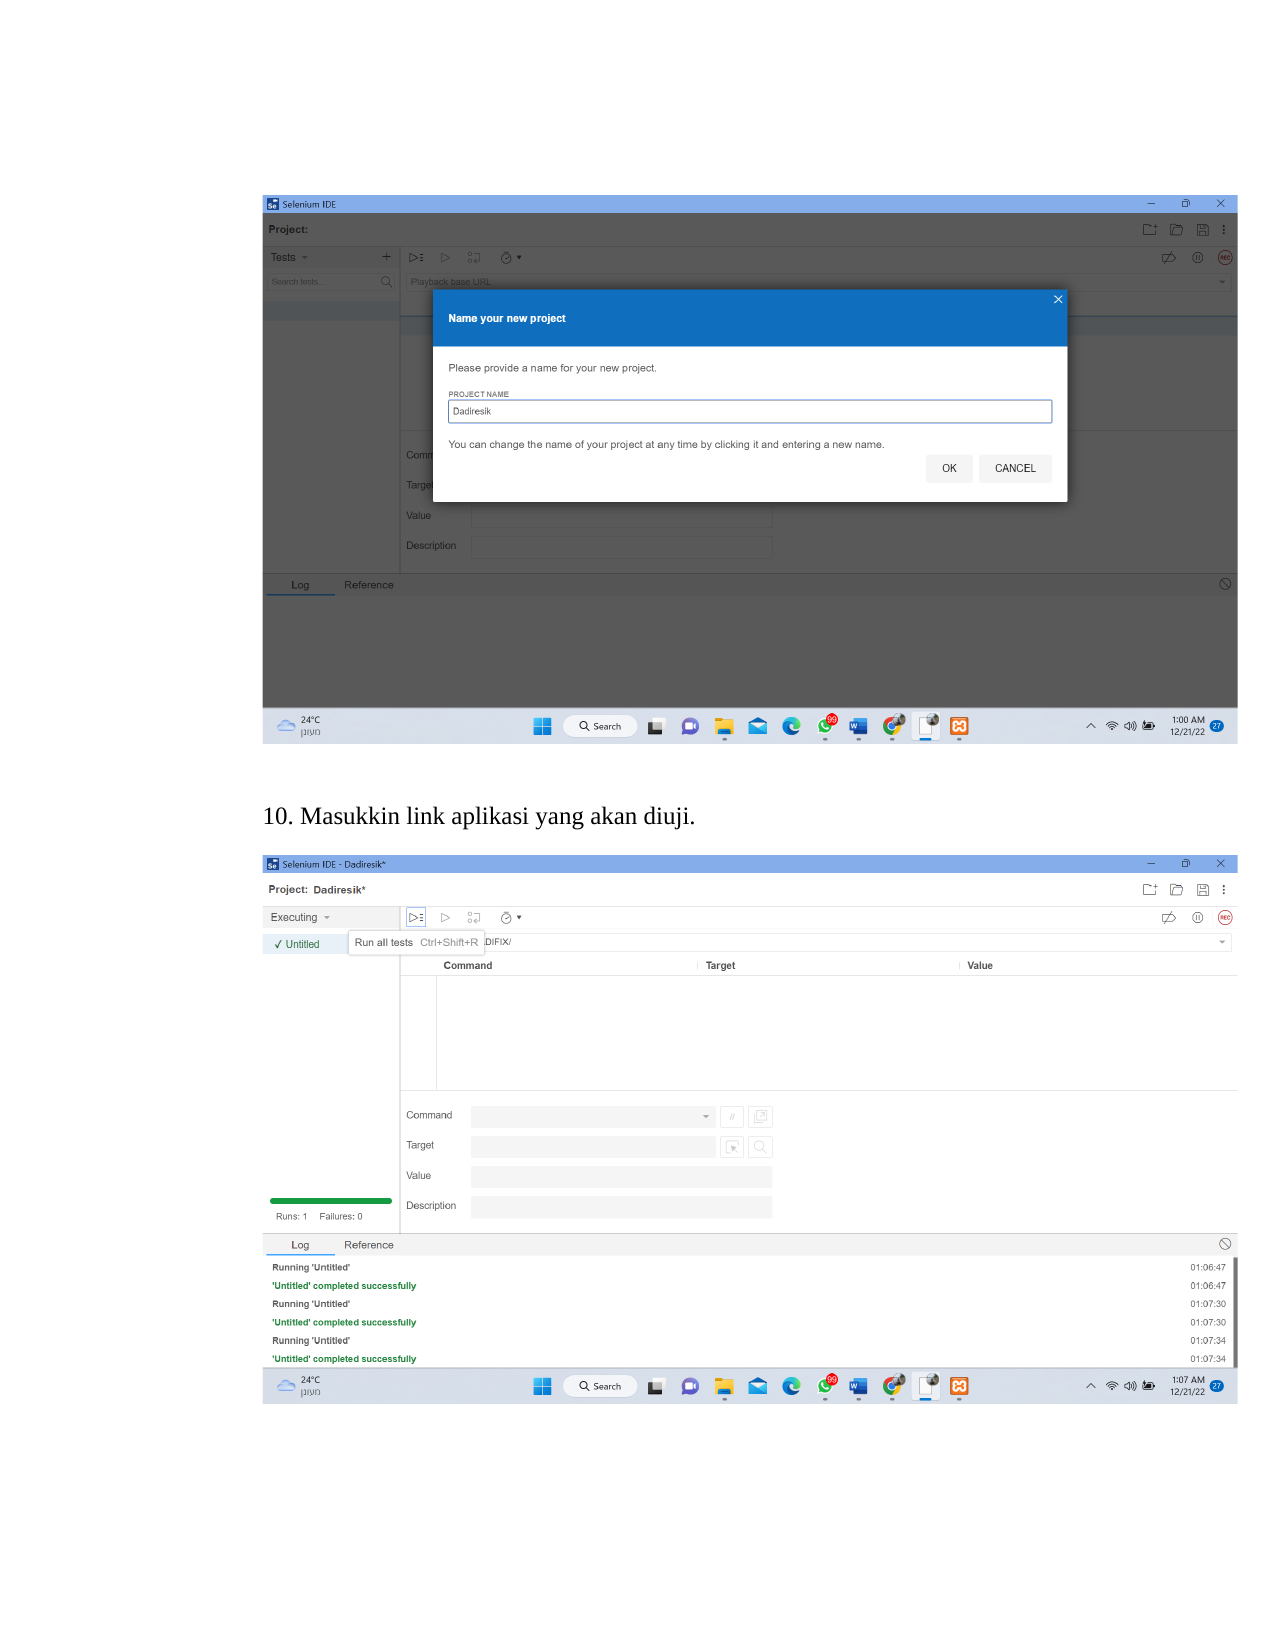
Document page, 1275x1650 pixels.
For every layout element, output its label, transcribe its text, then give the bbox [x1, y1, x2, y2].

picture [262, 195, 1238, 744]
list Masukkin link aplikasi yang akan diuji. [262, 801, 1125, 830]
picture [262, 855, 1238, 1404]
